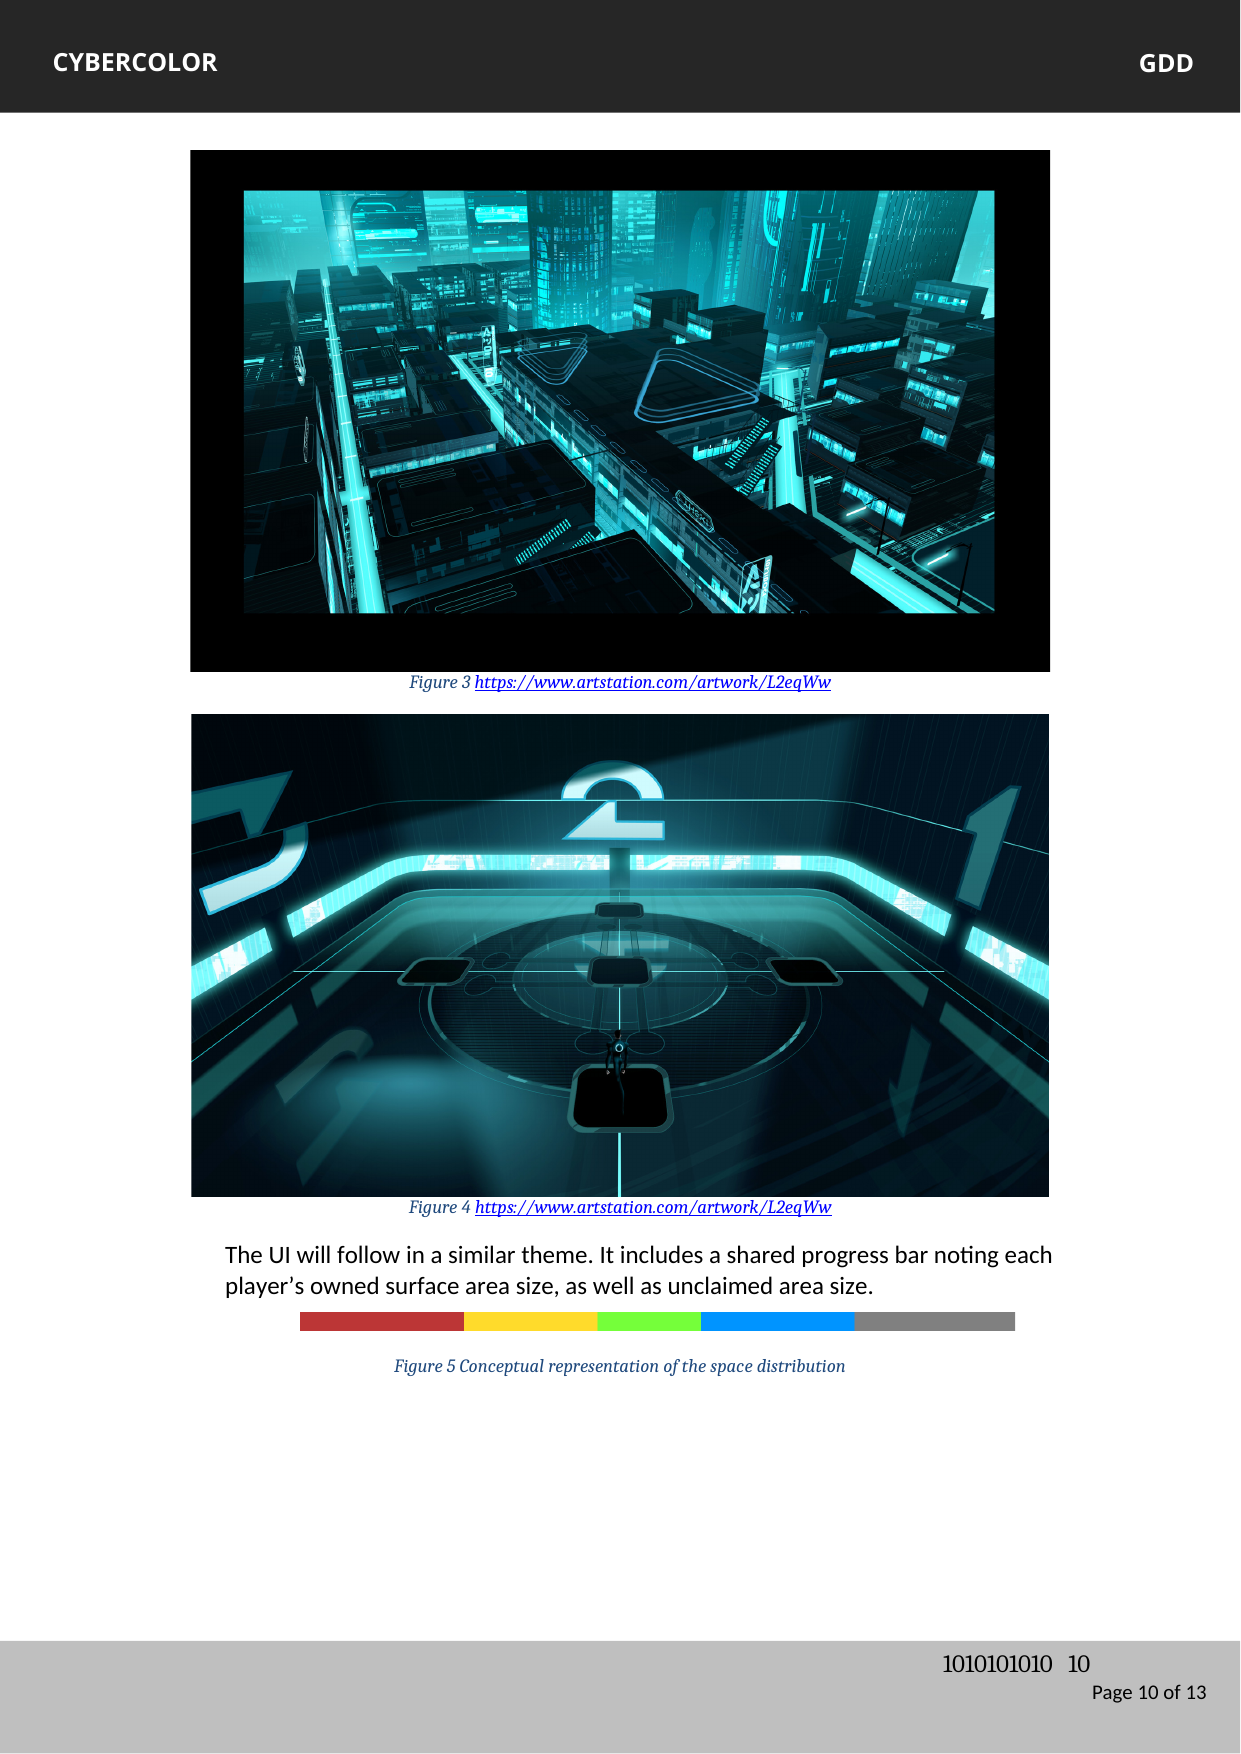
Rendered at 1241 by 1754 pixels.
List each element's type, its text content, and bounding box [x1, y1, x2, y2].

picture [300, 1312, 1016, 1331]
picture [191, 776, 286, 833]
picture [190, 150, 1050, 672]
text The UI will follow in a similar theme. It includes a shared progress bar noting each player’s owned surface area size, as well as unclaimed area size. [225, 1239, 1090, 1300]
picture [191, 714, 1049, 1197]
